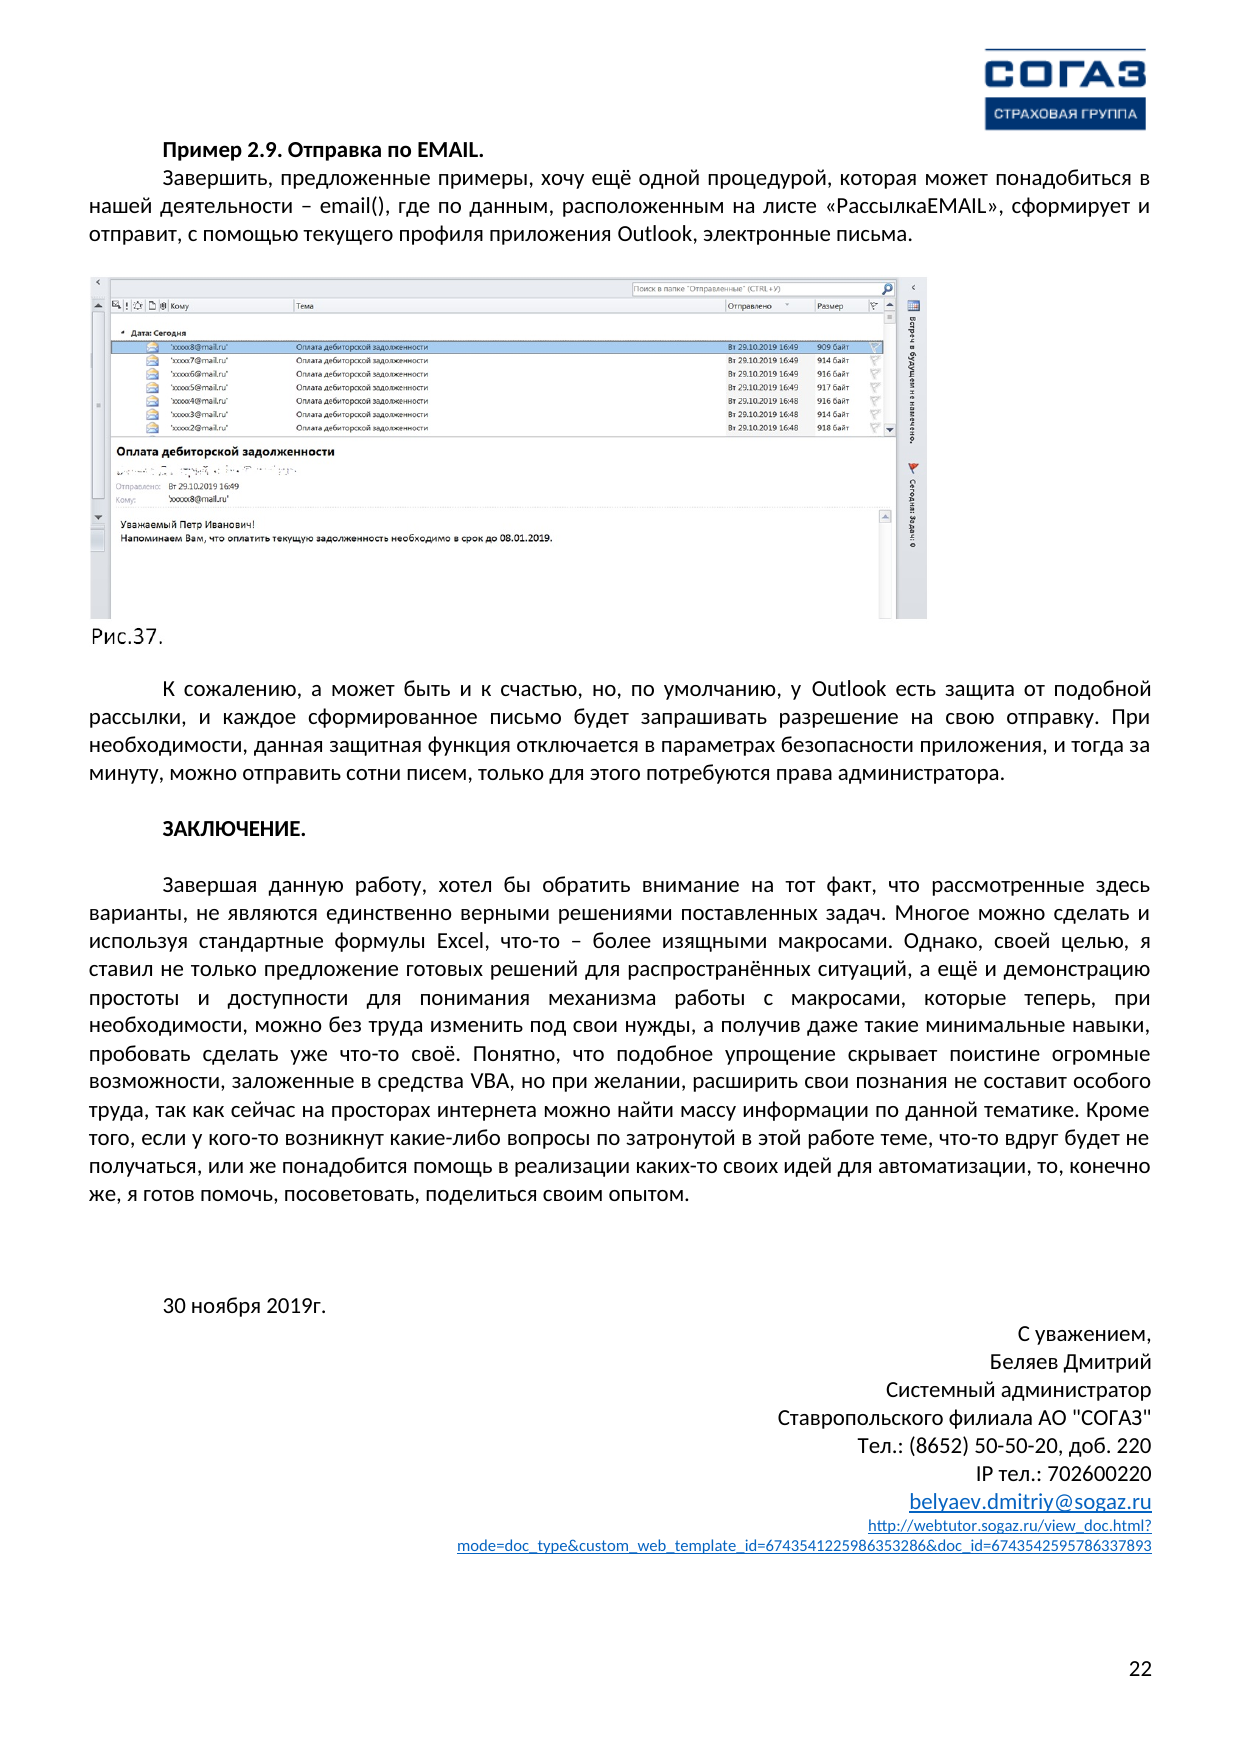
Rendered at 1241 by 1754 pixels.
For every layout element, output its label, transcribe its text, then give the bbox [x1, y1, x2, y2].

text IP тел.: 702600220 [89, 1459, 1152, 1487]
text Пример 2.9. Отправка по EMAIL. [89, 135, 1152, 163]
text Ставропольского филиала АО "СОГАЗ" [89, 1403, 1152, 1431]
text http://webtutor.sogaz.ru/view_doc.html?mode=doc_type&custom_web_template_id=6743541225986353286&doc_id=6743542595786337893 [236, 1515, 1152, 1556]
picture [980, 44, 1152, 136]
text Системный администратор [89, 1375, 1152, 1403]
text С уважением, [89, 1319, 1152, 1347]
text Тел.: (8652) 50-50-20, доб. 220 [89, 1431, 1152, 1459]
text ЗАКЛЮЧЕНИЕ. [89, 814, 1152, 842]
text belyaev.dmitriy@sogaz.ru [89, 1487, 1152, 1515]
text Завершая данную работу, хотел бы обратить внимание на тот факт, что рассмотренные здесь варианты, не являются единственно верными решениями поставленных задач. Многое можно сделать и используя стандартные формулы Excel, что-то – более изящными макросами. Однако, своей целью, я ставил не только предложение готовых решений для распространённых ситуаций, а ещё и демонстрацию простоты и доступности для понимания механизма работы с макросами, которые теперь, при необходимости, можно без труда изменить под свои нужды, а получив даже такие минимальные навыки, пробовать сделать уже что-то своё. Понятно, что подобное упрощение скрывает поистине огромные возможности, заложенные в средства VBA, но при желании, расширить свои познания не составит особого труда, так как сейчас на просторах интернета можно найти массу информации по данной тематике. Кроме того, если у кого-то возникнут какие-либо вопросы по затронутой в этой работе теме, что-то вдруг будет не получаться, или же понадобится помощь в реализации каких-то своих идей для автоматизации, то, конечно же, я готов помочь, посоветовать, поделиться своим опытом. [89, 871, 1152, 1207]
text 30 ноября 2019г. [89, 1291, 1152, 1319]
text Беляев Дмитрий [89, 1347, 1152, 1375]
text Завершить, предложенные примеры, хочу ещё одной процедурой, которая может понадобиться в нашей деятельности – email(), где по данным, расположенным на листе «РассылкаEMAIL», сформирует и отправит, с помощью текущего профиля приложения Outlook, электронные письма. [89, 163, 1152, 247]
picture [88, 275, 929, 647]
text К сожалению, а может быть и к счастью, но, по умолчанию, у Outlook есть защита от подобной рассылки, и каждое сформированное письмо будет запрашивать разрешение на свою отправку. При необходимости, данная защитная функция отключается в параметрах безопасности приложения, и тогда за минуту, можно отправить сотни писем, только для этого потребуются права администратора. [89, 674, 1152, 786]
